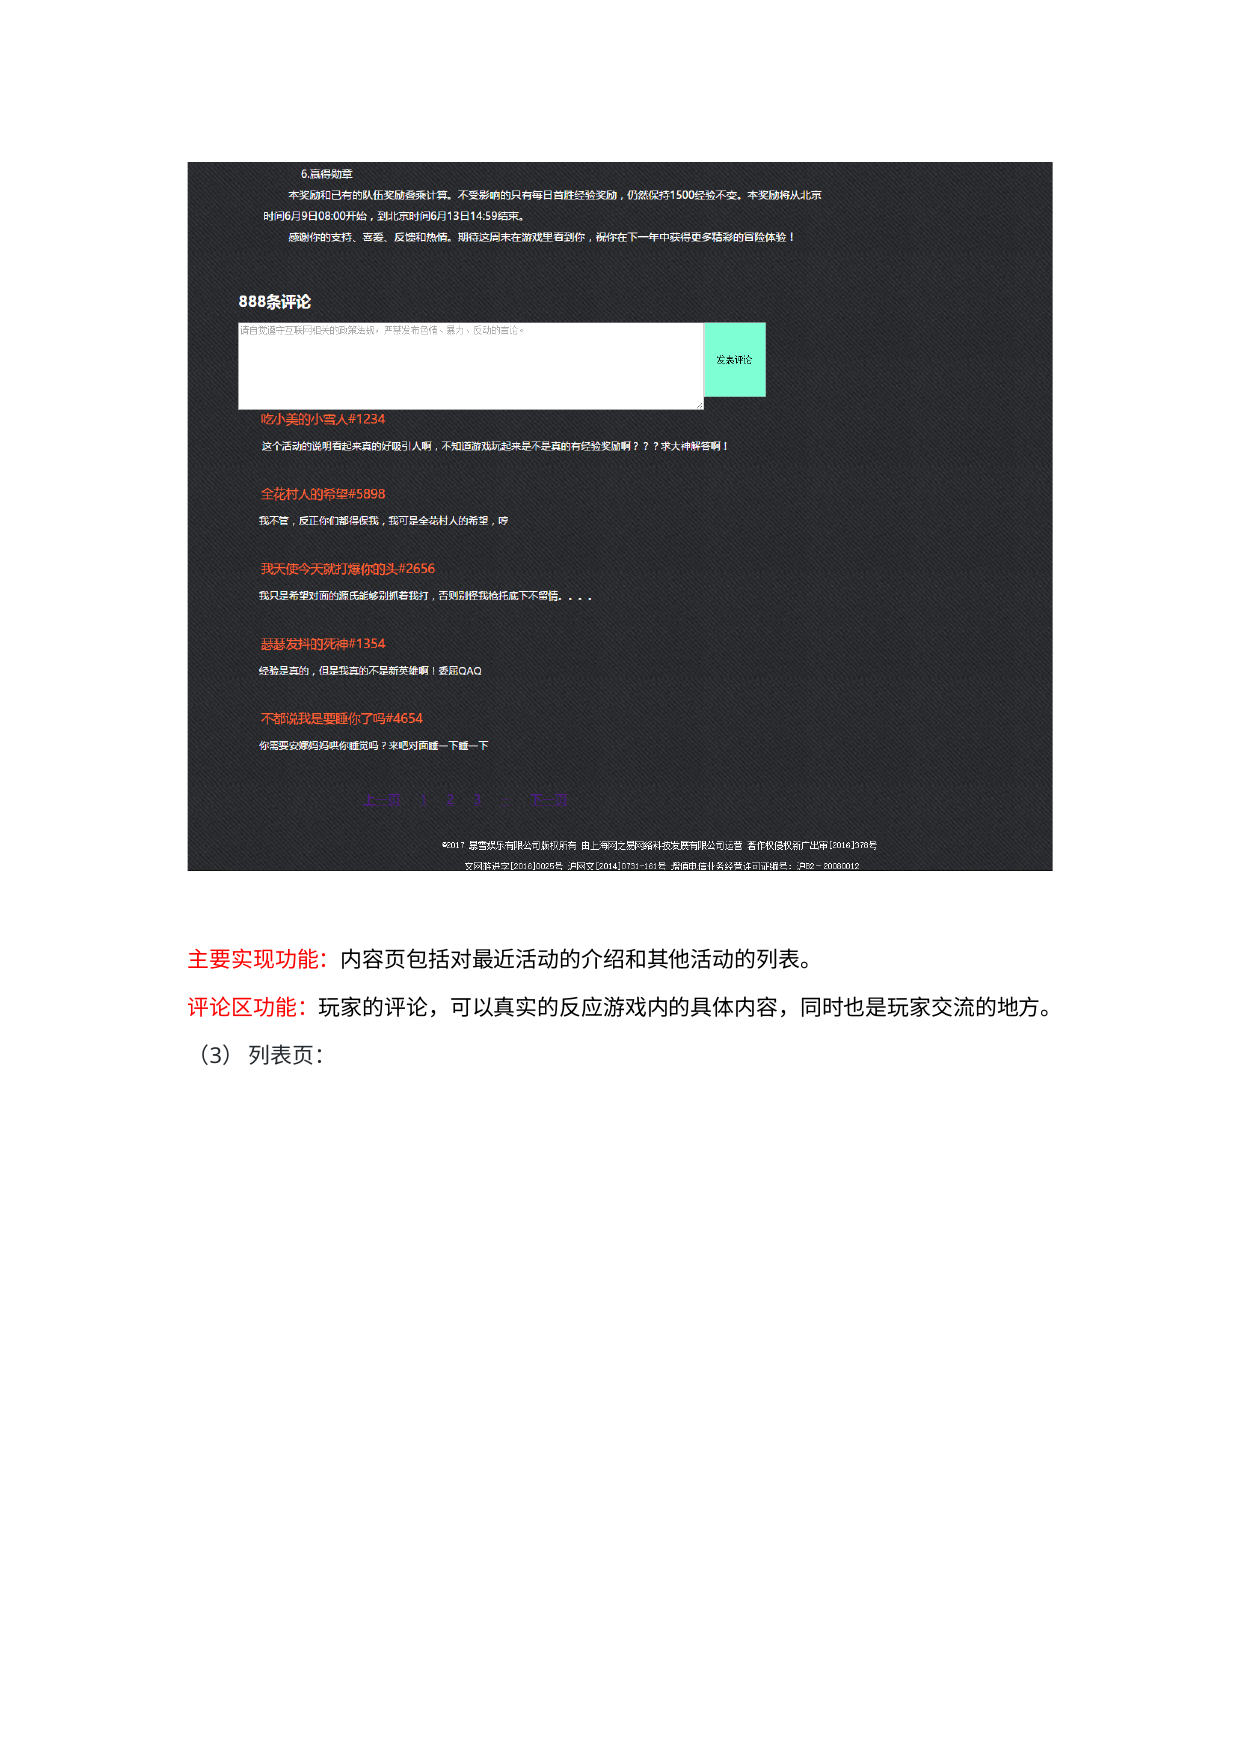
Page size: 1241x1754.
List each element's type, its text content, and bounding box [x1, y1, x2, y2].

text 评论区功能：玩家的评论，可以真实的反应游戏内的具体内容，同时也是玩家交流的地方。 [187, 990, 1053, 1022]
picture [187, 162, 1053, 871]
text 主要实现功能：内容页包括对最近活动的介绍和其他活动的列表。 [187, 941, 1053, 974]
text （3） 列表页： [187, 1038, 1053, 1071]
